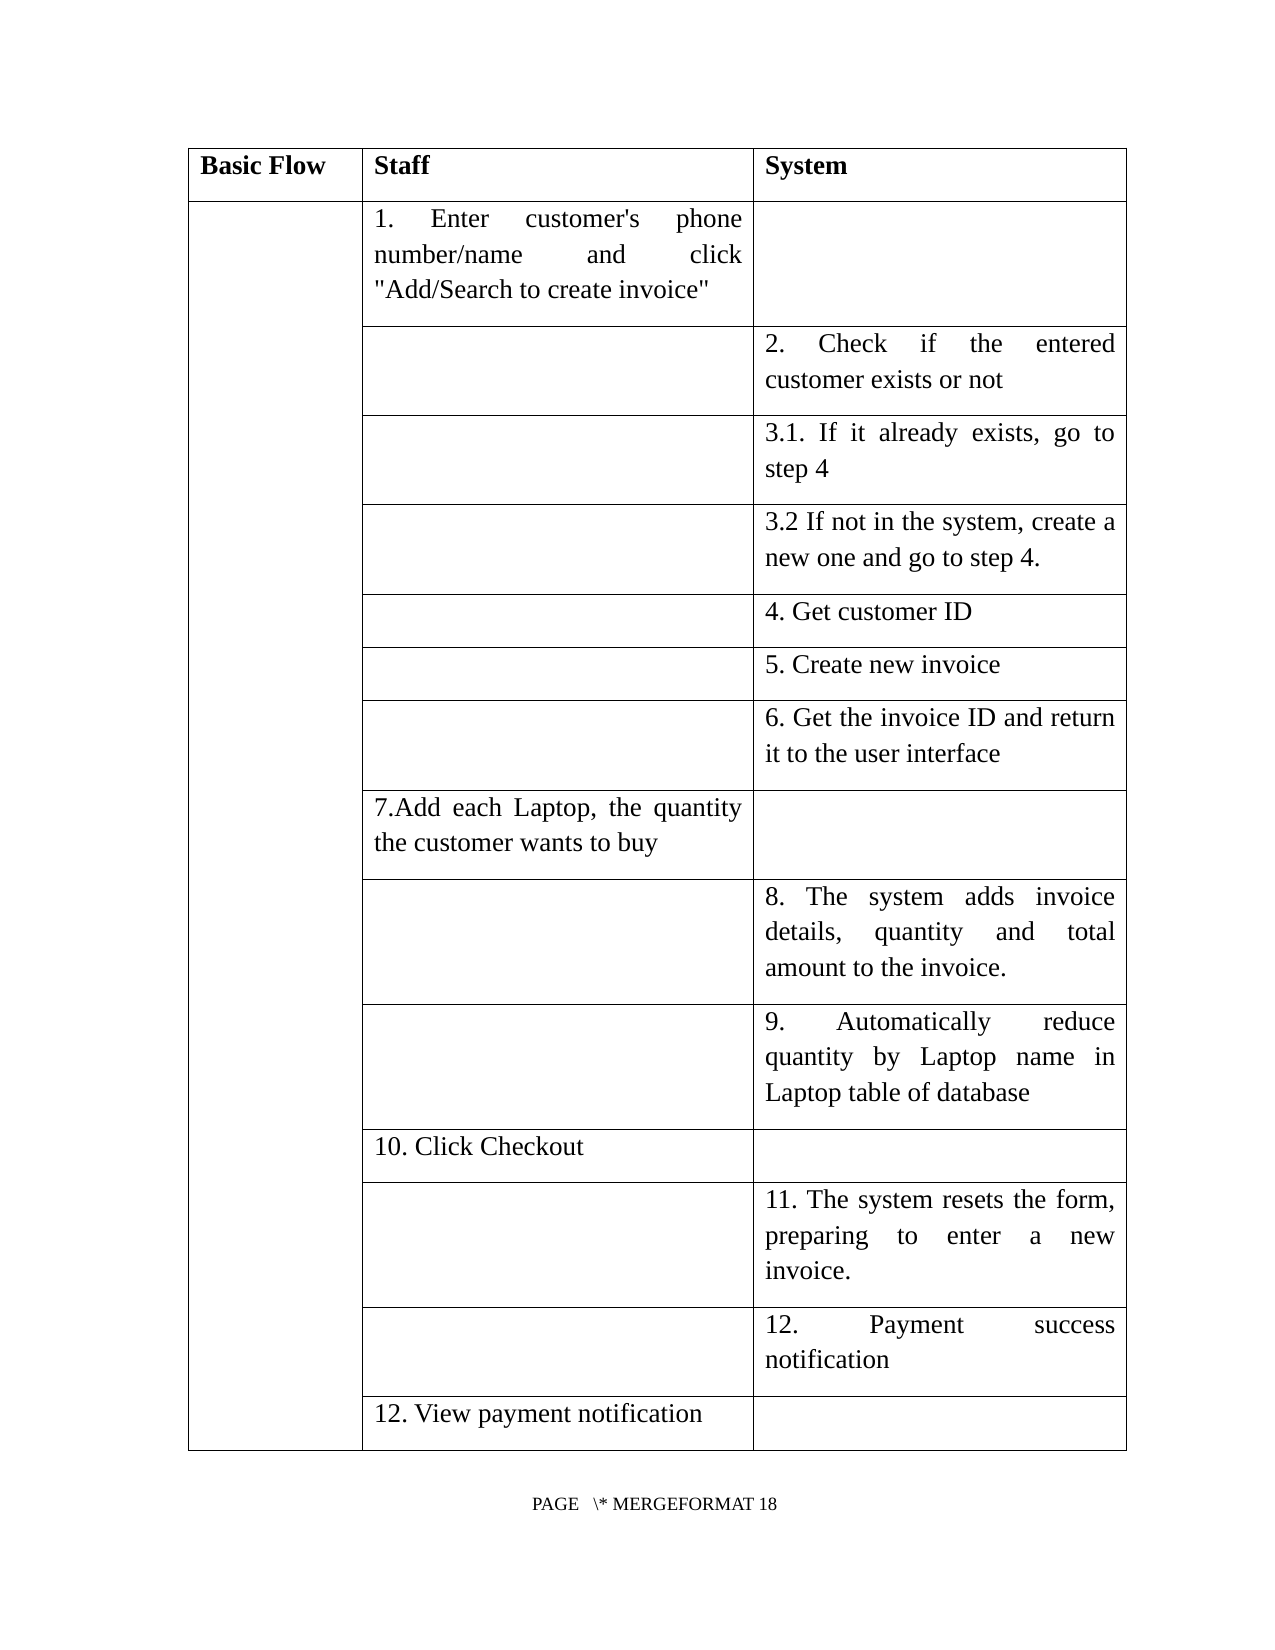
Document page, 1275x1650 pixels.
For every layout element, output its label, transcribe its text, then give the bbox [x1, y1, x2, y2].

table_header System [754, 149, 1126, 201]
table_cell 10. Click Checkout [363, 1130, 753, 1182]
table_cell 5. Create new invoice [754, 648, 1126, 700]
table_header Basic Flow [189, 149, 362, 201]
table_cell [363, 1183, 753, 1307]
table_cell 8. The system adds invoice details, quantity and total amount to the invoice. [754, 880, 1126, 1004]
table_cell 7.Add each Laptop, the quantity the customer wants to buy [363, 791, 753, 879]
table_cell 12. View payment notification [363, 1397, 753, 1449]
table_cell [754, 1397, 1126, 1449]
table_cell 9. Automatically reduce quantity by Laptop name in Laptop table of database [754, 1005, 1126, 1128]
table_cell [754, 202, 1126, 326]
table_cell [363, 1005, 753, 1128]
table_cell [754, 791, 1126, 879]
table_cell [363, 1308, 753, 1396]
table_cell [363, 648, 753, 700]
table_cell 11. The system resets the form, preparing to enter a new invoice. [754, 1183, 1126, 1307]
table_cell 3.1. If it already exists, go to step 4 [754, 416, 1126, 504]
table_cell [363, 416, 753, 504]
table_cell 6. Get the invoice ID and return it to the user interface [754, 701, 1126, 789]
table_cell [363, 701, 753, 789]
table_cell [189, 202, 362, 1449]
table_cell 1. Enter customer's phone number/name and click "Add/Search to create invoice" [363, 202, 753, 326]
table_cell 2. Check if the entered customer exists or not [754, 327, 1126, 415]
table_cell 4. Get customer ID [754, 595, 1126, 647]
table_cell 12. Payment success notification [754, 1308, 1126, 1396]
table_cell [363, 327, 753, 415]
table_cell [363, 880, 753, 1004]
table_cell [754, 1130, 1126, 1182]
table_header Staff [363, 149, 753, 201]
table_cell [363, 505, 753, 593]
table_cell [363, 595, 753, 647]
table_cell 3.2 If not in the system, create a new one and go to step 4. [754, 505, 1126, 593]
